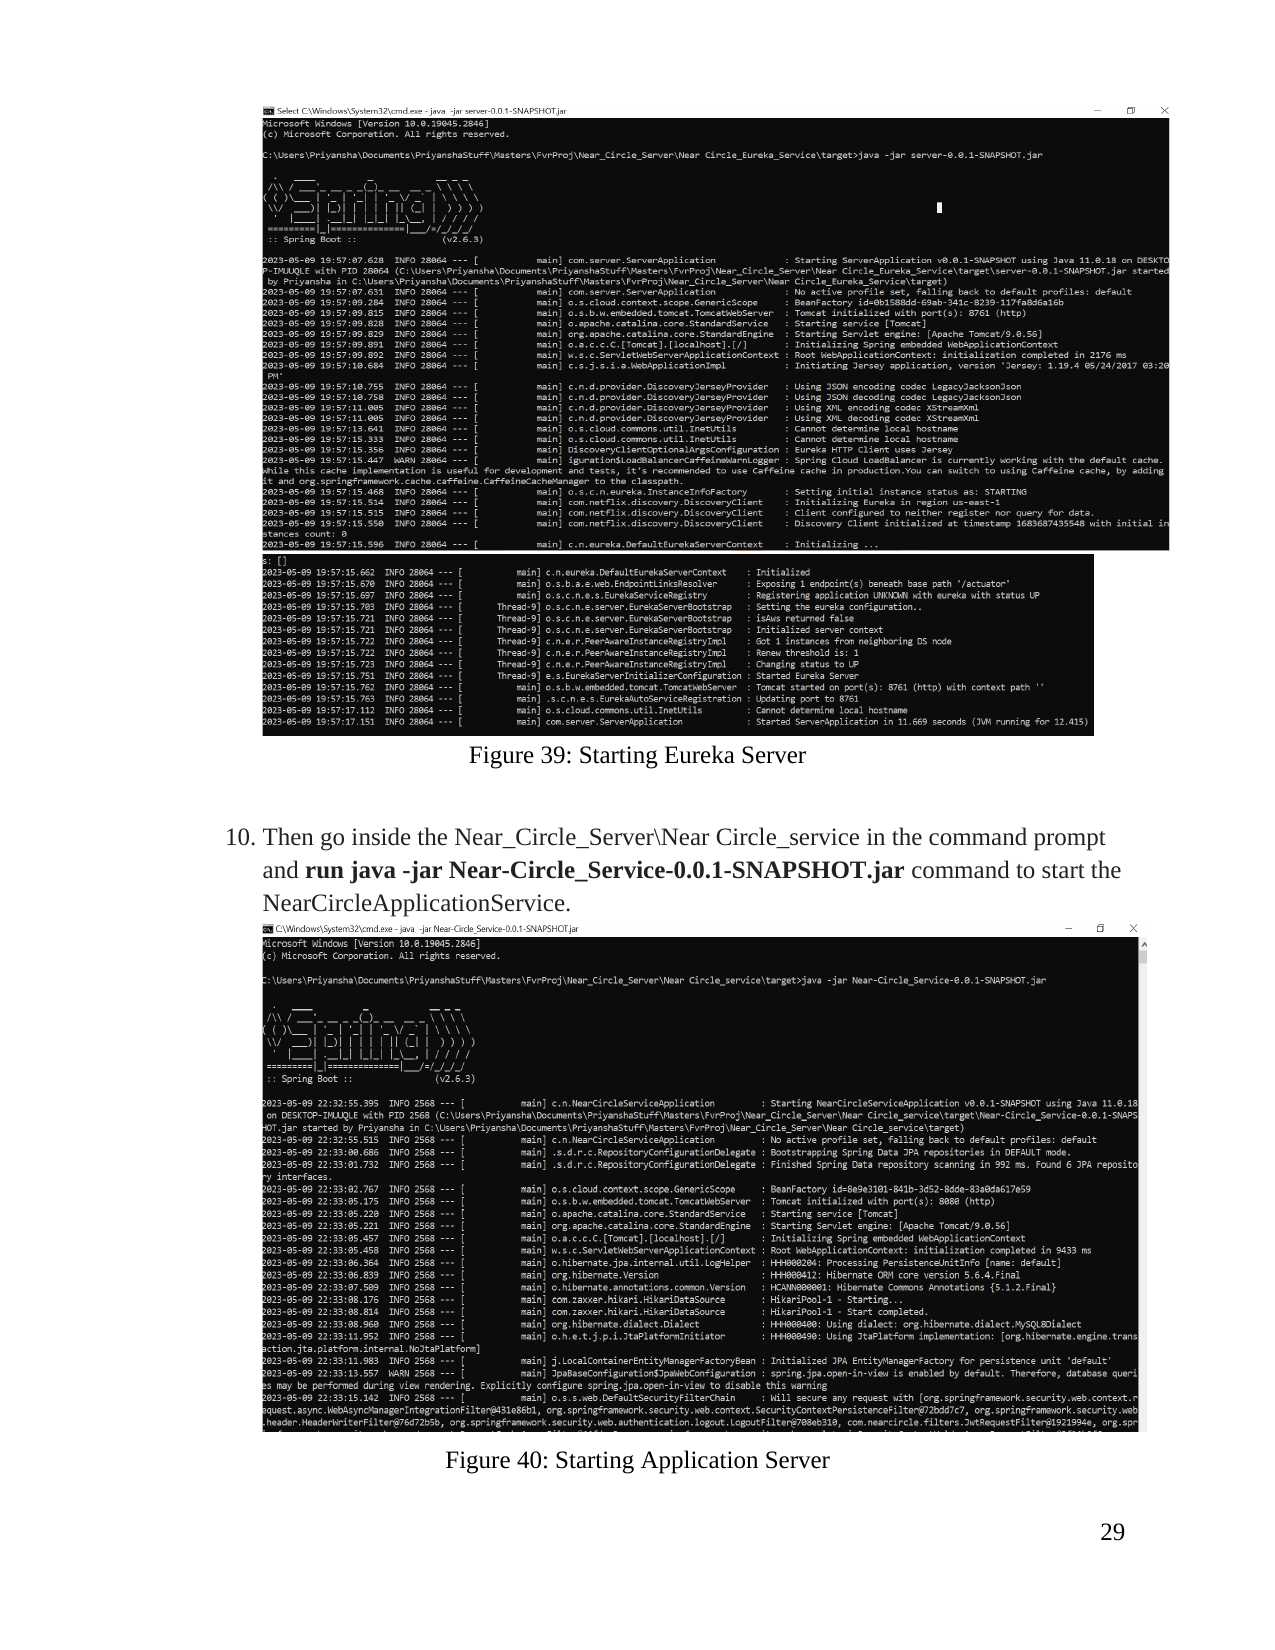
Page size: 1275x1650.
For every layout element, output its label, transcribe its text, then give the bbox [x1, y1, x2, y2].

list Then go inside the Near_Circle_Server\Near Circle_service in the command prompt and run java -jar Near-Circle_Service-0.0.1-SNAPSHOT.jar command to start the NearCircleApplicationService. [225, 822, 1125, 917]
picture [262, 103, 1170, 551]
picture [262, 554, 1094, 736]
picture [262, 921, 1147, 1432]
text Figure 40: Starting Application Server [150, 1446, 1125, 1474]
text Figure 39: Starting Eureka Server [150, 740, 1125, 769]
